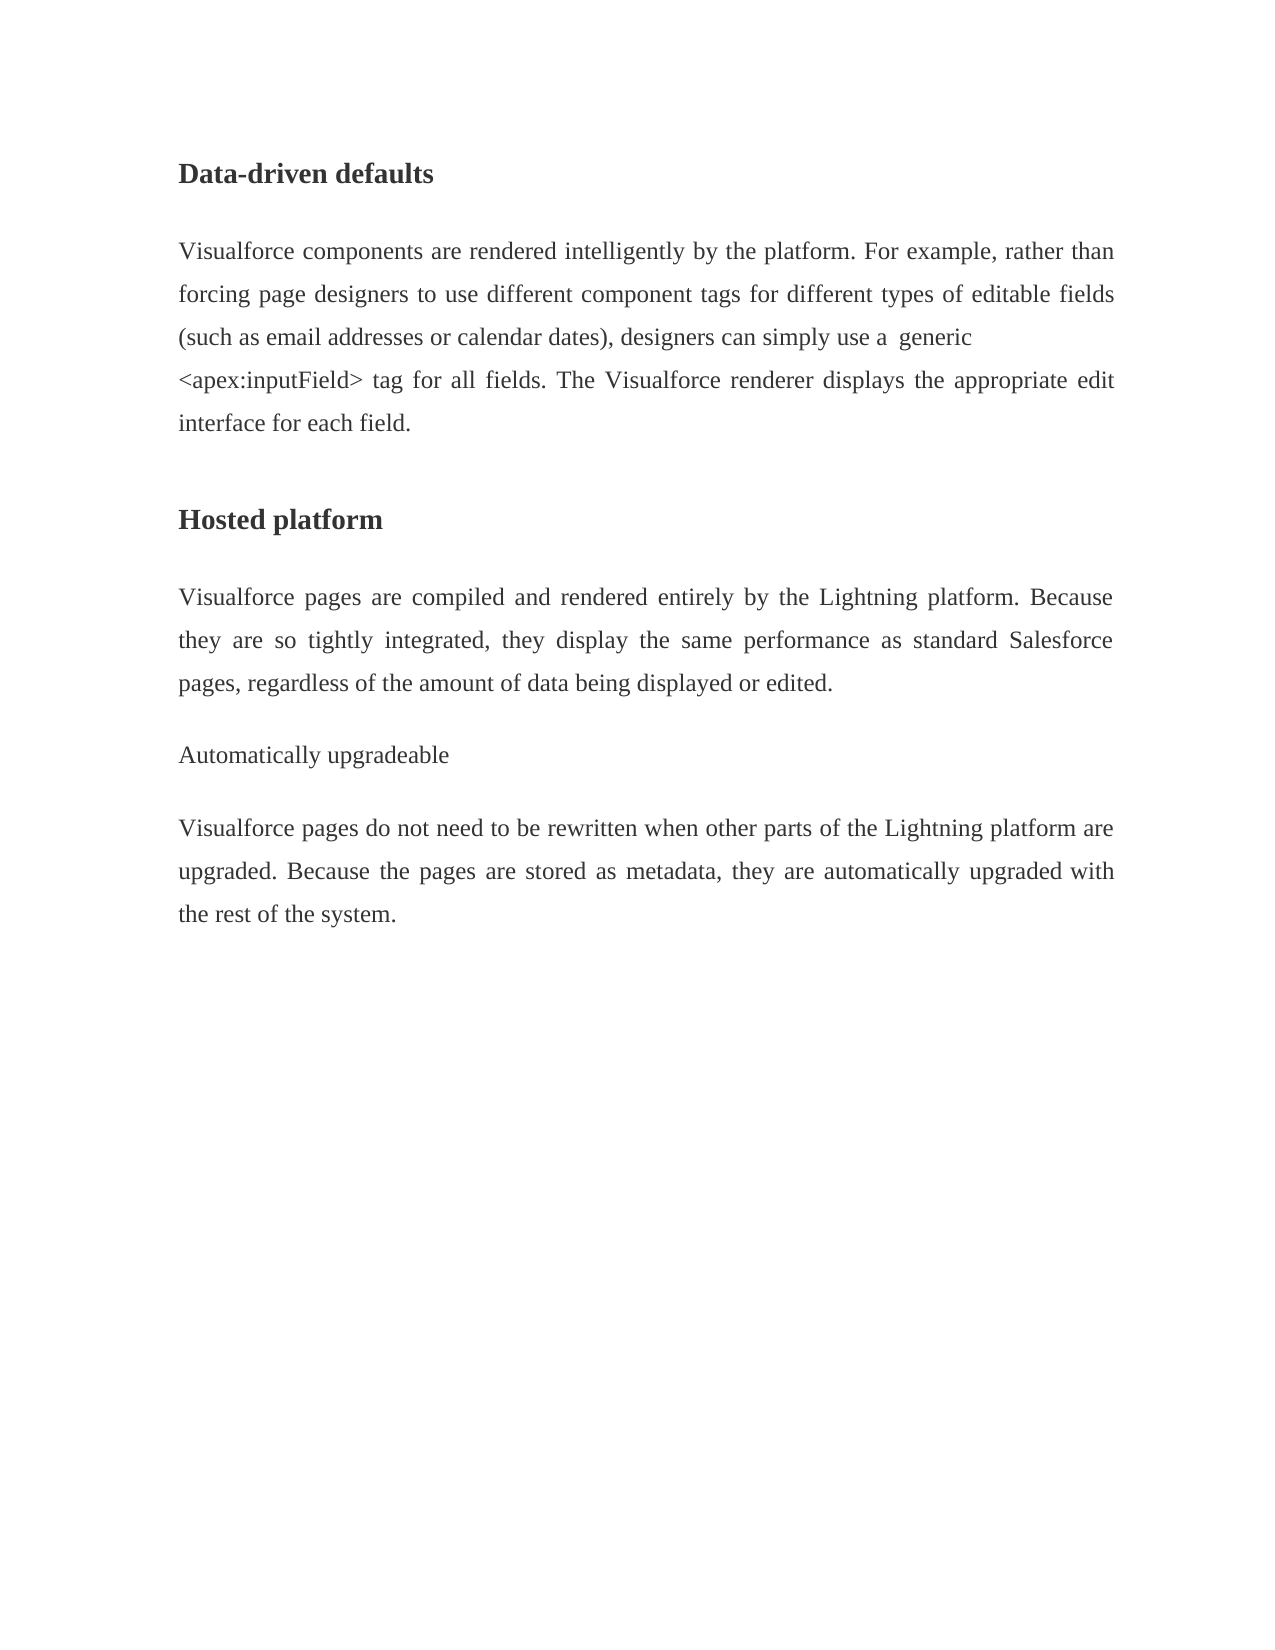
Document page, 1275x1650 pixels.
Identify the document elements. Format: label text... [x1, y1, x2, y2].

text Automatically upgradeable [178, 740, 1189, 769]
text Visualforce components are rendered intelligently by the platform. For example, rather than forcing page designers to use different component tags for different types of editable fields (such as email addresses or calendar dates), designers can simply use a generic [178, 236, 1116, 351]
subtitle Hosted platform [178, 502, 1189, 536]
text Visualforce pages do not need to be rewritten when other parts of the Lightning platform are upgraded. Because the pages are stored as metadata, they are automatically upgraded with the rest of the system. [178, 813, 1115, 928]
text Visualforce pages are compiled and rendered entirely by the Lightning platform. Because they are so tightly integrated, they display the same performance as standard Salesforce pages, regardless of the amount of data being displayed or edited. [178, 582, 1115, 697]
subtitle Data-driven defaults [178, 156, 1189, 190]
text <apex:inputField> tag for all fields. The Visualforce renderer displays the appropriate edit interface for each field. [178, 365, 1116, 437]
